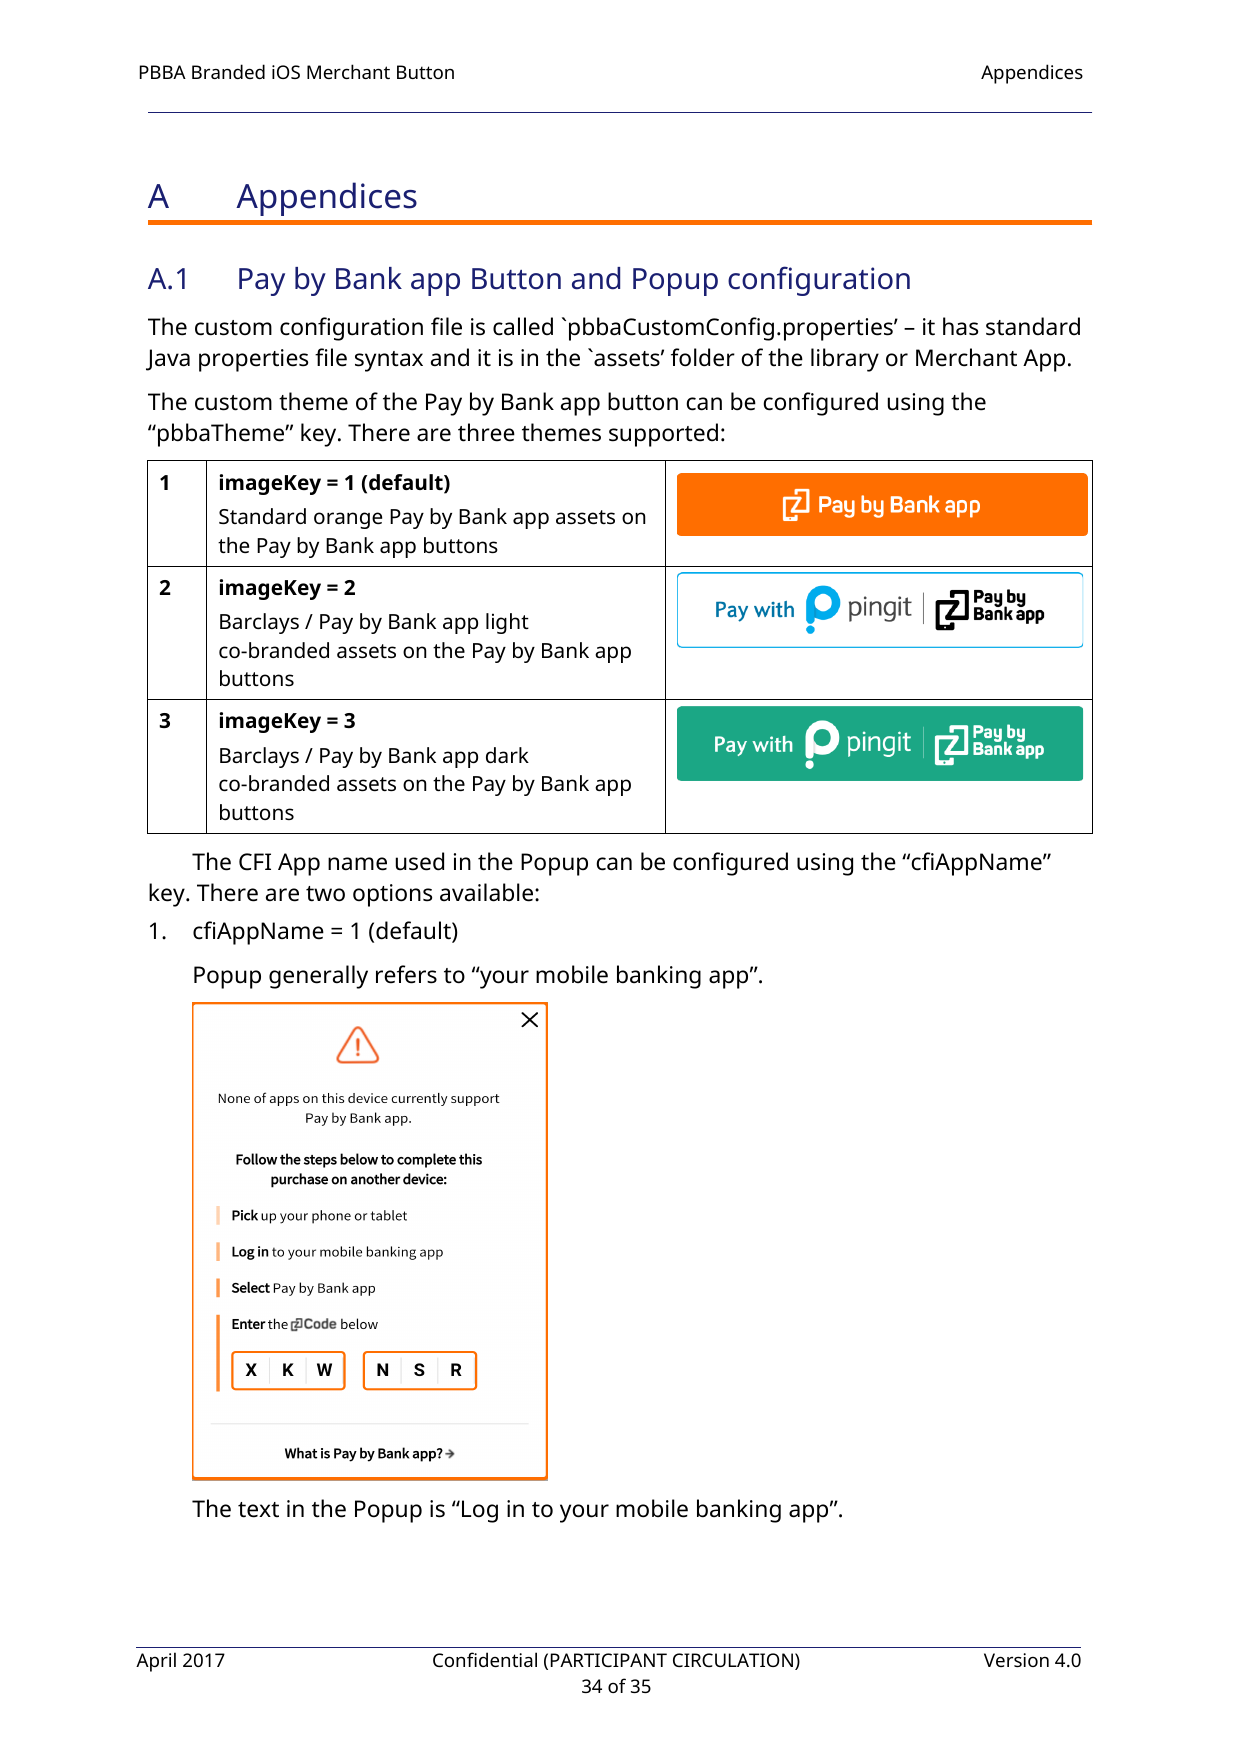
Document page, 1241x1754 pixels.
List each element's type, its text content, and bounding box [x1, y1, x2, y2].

table_cell [666, 567, 1092, 699]
picture [677, 706, 1084, 781]
table_cell [666, 700, 1092, 833]
table_cell 2 [148, 567, 206, 699]
table_cell imageKey = 2 Barclays / Pay by Bank app light co-branded assets on the Pay by Bank app buttons [207, 567, 665, 699]
picture [677, 473, 1088, 536]
list cfiAppName = 1 (default) [148, 915, 1092, 946]
text Popup generally refers to “your mobile banking app”. [192, 959, 1092, 990]
table_header [666, 461, 1092, 566]
text The custom configuration file is called `pbbaCustomConfig.properties’ – it has standard Java properties file syntax and it is in the `assets’ folder of the library or Merchant App. [148, 310, 1092, 373]
text Appendices [148, 173, 1092, 220]
table_header 1 [148, 461, 206, 566]
text The custom theme of the Pay by Bank app button can be configured using the “pbbaTheme” key. There are three themes supported: [148, 385, 1092, 448]
text Pay by Bank app Button and Popup configuration [148, 258, 1092, 298]
table_cell imageKey = 3 Barclays / Pay by Bank app dark co-branded assets on the Pay by Bank app buttons [207, 700, 665, 833]
picture [192, 1002, 548, 1481]
table_header imageKey = 1 (default) Standard orange Pay by Bank app assets on the Pay by Bank app buttons [207, 461, 665, 566]
text The CFI App name used in the Popup can be configured using the “cfiAppName” key. There are two options available: [148, 846, 1092, 909]
text The text in the Popup is “Log in to your mobile banking app”. [192, 1493, 1092, 1524]
picture [677, 574, 1084, 648]
table_cell 3 [148, 700, 206, 833]
